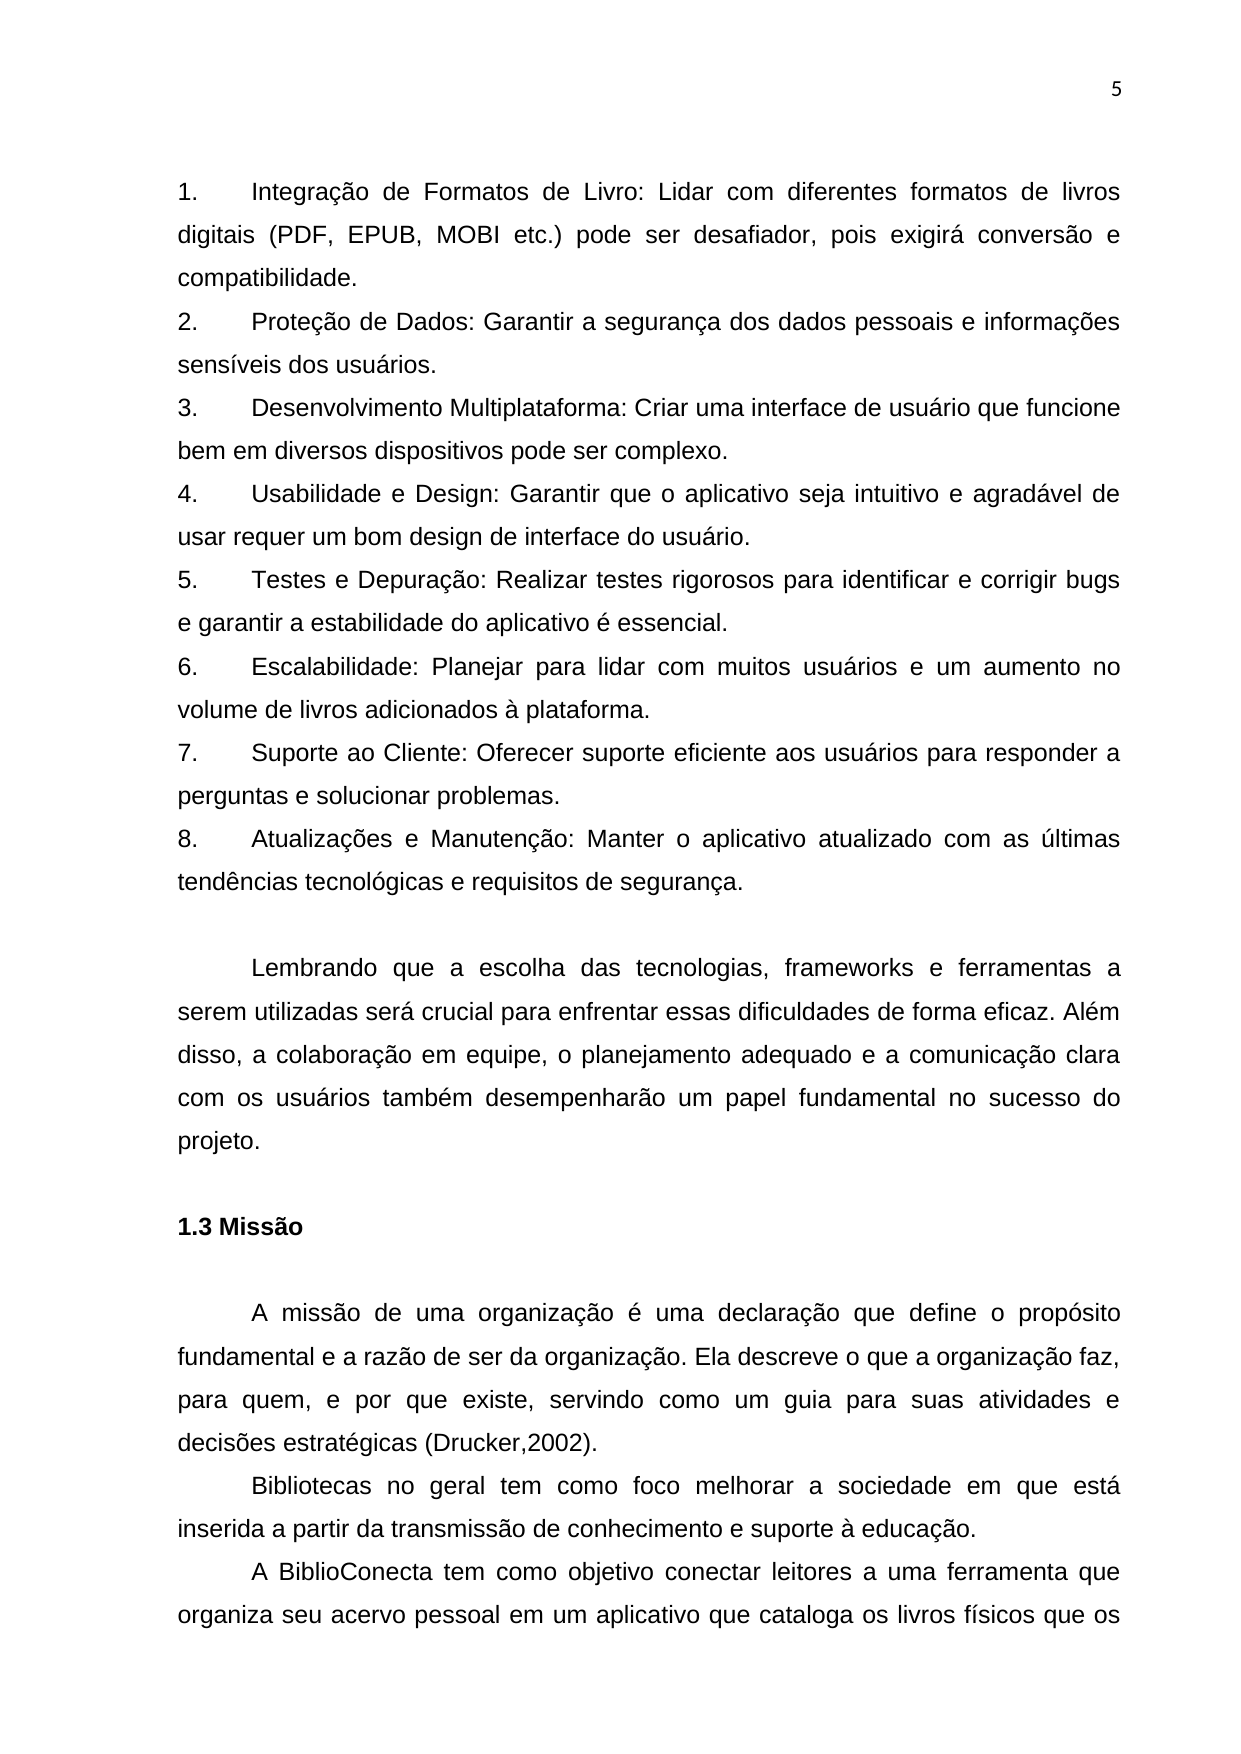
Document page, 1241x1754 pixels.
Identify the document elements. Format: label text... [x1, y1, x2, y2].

text 1. Integração de Formatos de Livro: Lidar com diferentes formatos de livros digitais (PDF, EPUB, MOBI etc.) pode ser desafiador, pois exigirá conversão e compatibilidade. [177, 177, 1122, 292]
list Missão [177, 1212, 1122, 1241]
text Lembrando que a escolha das tecnologias, frameworks e ferramentas a serem utilizadas será crucial para enfrentar essas dificuldades de forma eficaz. Além disso, a colaboração em equipe, o planejamento adequado e a comunicação clara com os usuários também desempenharão um papel fundamental no sucesso do projeto. [177, 953, 1122, 1155]
text 2. Proteção de Dados: Garantir a segurança dos dados pessoais e informações sensíveis dos usuários. [177, 307, 1122, 378]
text Bibliotecas no geral tem como foco melhorar a sociedade em que está inserida a partir da transmissão de conhecimento e suporte à educação. [177, 1471, 1122, 1543]
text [177, 1557, 1122, 1629]
text 6. Escalabilidade: Planejar para lidar com muitos usuários e um aumento no volume de livros adicionados à plataforma. [177, 652, 1122, 723]
text 5. Testes e Depuração: Realizar testes rigorosos para identificar e corrigir bugs e garantir a estabilidade do aplicativo é essencial. [177, 565, 1122, 637]
text 7. Suporte ao Cliente: Oferecer suporte eficiente aos usuários para responder a perguntas e solucionar problemas. [177, 738, 1122, 810]
text 8. Atualizações e Manutenção: Manter o aplicativo atualizado com as últimas tendências tecnológicas e requisitos de segurança. [177, 824, 1122, 896]
text A missão de uma organização é uma declaração que define o propósito fundamental e a razão de ser da organização. Ela descreve o que a organização faz, para quem, e por que existe, servindo como um guia para suas atividades e decisões estratégicas (Drucker,2002). [177, 1298, 1122, 1457]
text 4. Usabilidade e Design: Garantir que o aplicativo seja intuitivo e agradável de usar requer um bom design de interface do usuário. [177, 479, 1122, 551]
text 3. Desenvolvimento Multiplataforma: Criar uma interface de usuário que funcione bem em diversos dispositivos pode ser complexo. [177, 393, 1122, 465]
